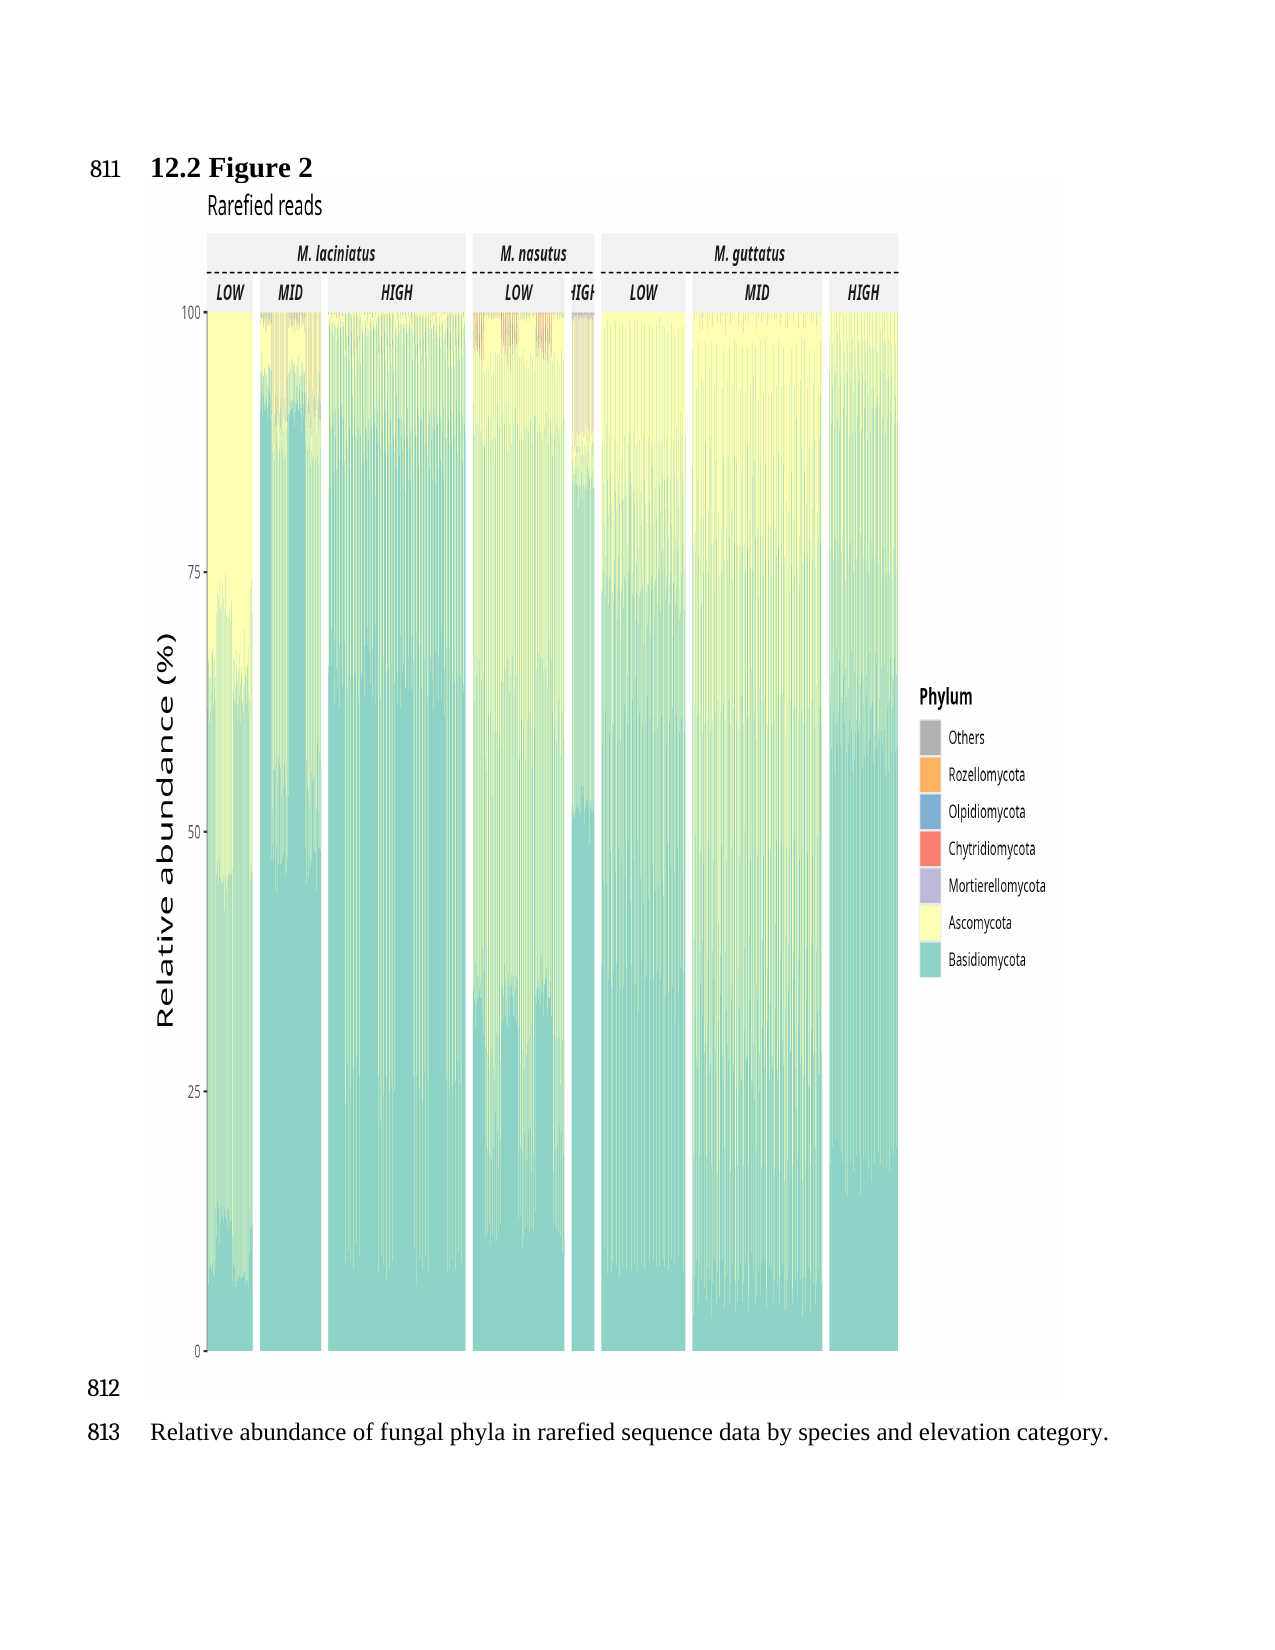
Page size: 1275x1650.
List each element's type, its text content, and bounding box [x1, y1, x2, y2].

text Relative abundance of fungal phyla in rarefied sequence data by species and elevation category. [150, 1417, 1125, 1446]
subtitle 12.2 Figure 2 [150, 150, 1125, 183]
picture [150, 183, 1060, 1397]
